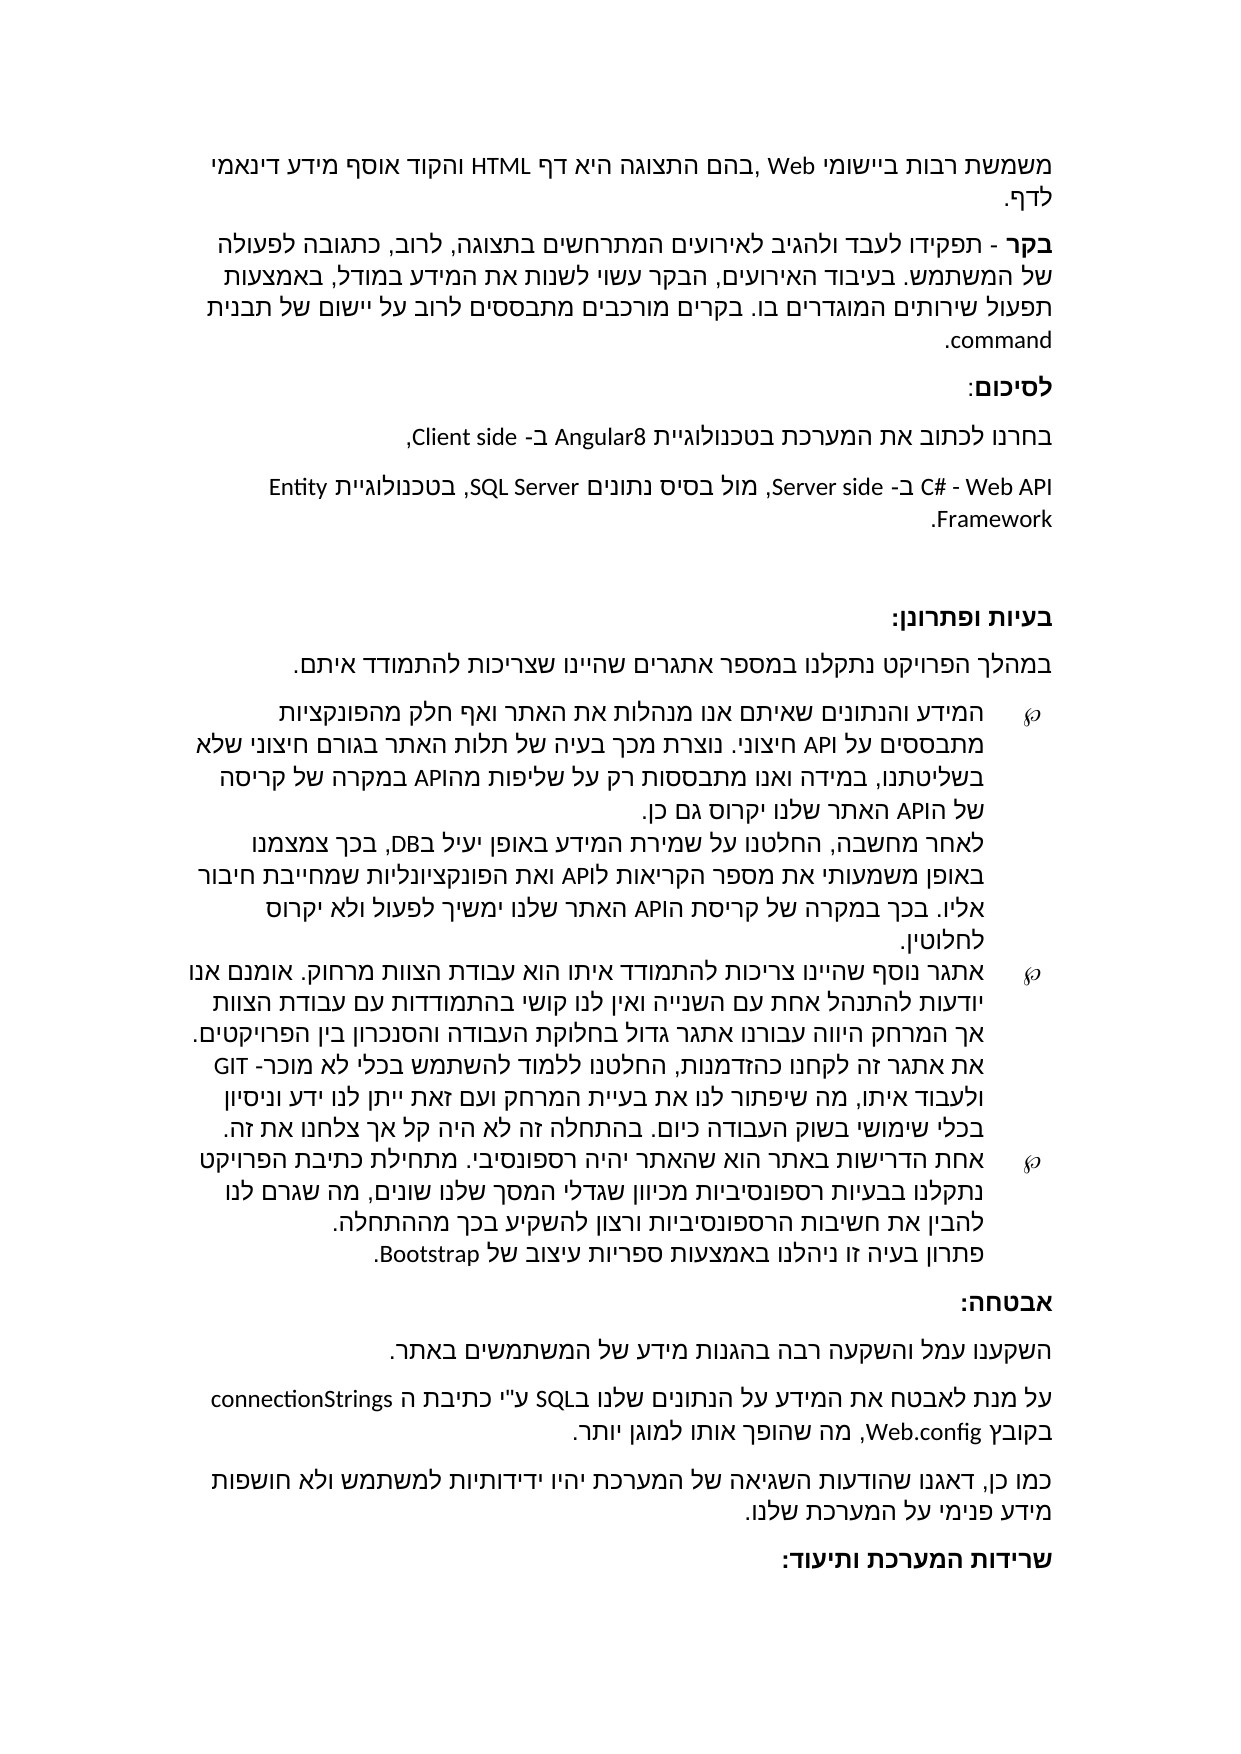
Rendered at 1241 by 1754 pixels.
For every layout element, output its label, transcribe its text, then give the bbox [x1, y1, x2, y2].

text C# - Web API ב- Server side, מול בסיס נתונים SQL Server, בטכנולוגיית Entity Framework. [187, 471, 1053, 534]
text על מנת לאבטח את המידע על הנתונים שלנו בSQL ע"י כתיבת ה connectionStrings בקובץ Web.config, מה שהופך אותו למוגן יותר. [187, 1383, 1053, 1447]
text לסיכום: [187, 373, 1053, 402]
text כמו כן, דאגנו שהודעות השגיאה של המערכת יהיו ידידותיות למשתמש ולא חושפות מידע פנימי על המערכת שלנו. [187, 1466, 1053, 1526]
list המידע והנתונים שאיתם אנו מנהלות את האתר ואף חלק מהפונקציות מתבססים על API חיצוני. נוצרת מכך בעיה של תלות האתר בגורם חיצוני שלא בשליטתנו, במידה ואנו מתבססות רק על שליפות מהAPI במקרה של קריסה של הAPI האתר שלנו יקרוס גם כן. לאחר מחשבה, החלטנו על שמירת המידע באופן יעיל בDB, בכך צמצמנו באופן משמעותי את מספר הקריאות לAPI ואת הפונקציונליות שמחייבת חיבור אליו. בכך במקרה של קריסת הAPI האתר שלנו ימשיך לפעול ולא יקרוס לחלוטין. [187, 698, 1022, 955]
list אחת הדרישות באתר הוא שהאתר יהיה רספונסיבי. מתחילת כתיבת הפרויקט נתקלנו בבעיות רספונסיביות מכיוון שגדלי המסך שלנו שונים, מה שגרם לנו להבין את חשיבות הרספונסיביות ורצון להשקיע בכך מההתחלה. פתרון בעיה זו ניהלנו באמצעות ספריות עיצוב של Bootstrap. [187, 1145, 1022, 1269]
text בקר - תפקידו לעבד ולהגיב לאירועים המתרחשים בתצוגה, לרוב, כתגובה לפעולה של המשתמש. בעיבוד האירועים, הבקר עשוי לשנות את המידע במודל, באמצעות תפעול שירותים המוגדרים בו. בקרים מורכבים מתבססים לרוב על יישום של תבנית command. [187, 231, 1053, 354]
text בעיות ופתרונן: [187, 603, 1053, 631]
text במהלך הפרויקט נתקלנו במספר אתגרים שהיינו שצריכות להתמודד איתם. [187, 650, 1053, 679]
text בחרנו לכתוב את המערכת בטכנולוגיית Angular8 ב- Client side, [187, 421, 1053, 452]
text שרידות המערכת ותיעוד: [187, 1545, 1053, 1573]
text אבטחה: [187, 1288, 1053, 1317]
text השקענו עמל והשקעה רבה בהגנות מידע של המשתמשים באתר. [187, 1336, 1053, 1364]
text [187, 150, 1053, 212]
list אתגר נוסף שהיינו צריכות להתמודד איתו הוא עבודת הצוות מרחוק. אומנם אנו יודעות להתנהל אחת עם השנייה ואין לנו קושי בהתמודדות עם עבודת הצוות אך המרחק היווה עבורנו אתגר גדול בחלוקת העבודה והסנכרון בין הפרויקטים. את אתגר זה לקחנו כהזדמנות, החלטנו ללמוד להשתמש בכלי לא מוכר- GIT ולעבוד איתו, מה שיפתור לנו את בעיית המרחק ועם זאת ייתן לנו ידע וניסיון בכלי שימושי בשוק העבודה כיום. בהתחלה זה לא היה קל אך צלחנו את זה. [187, 957, 1022, 1143]
